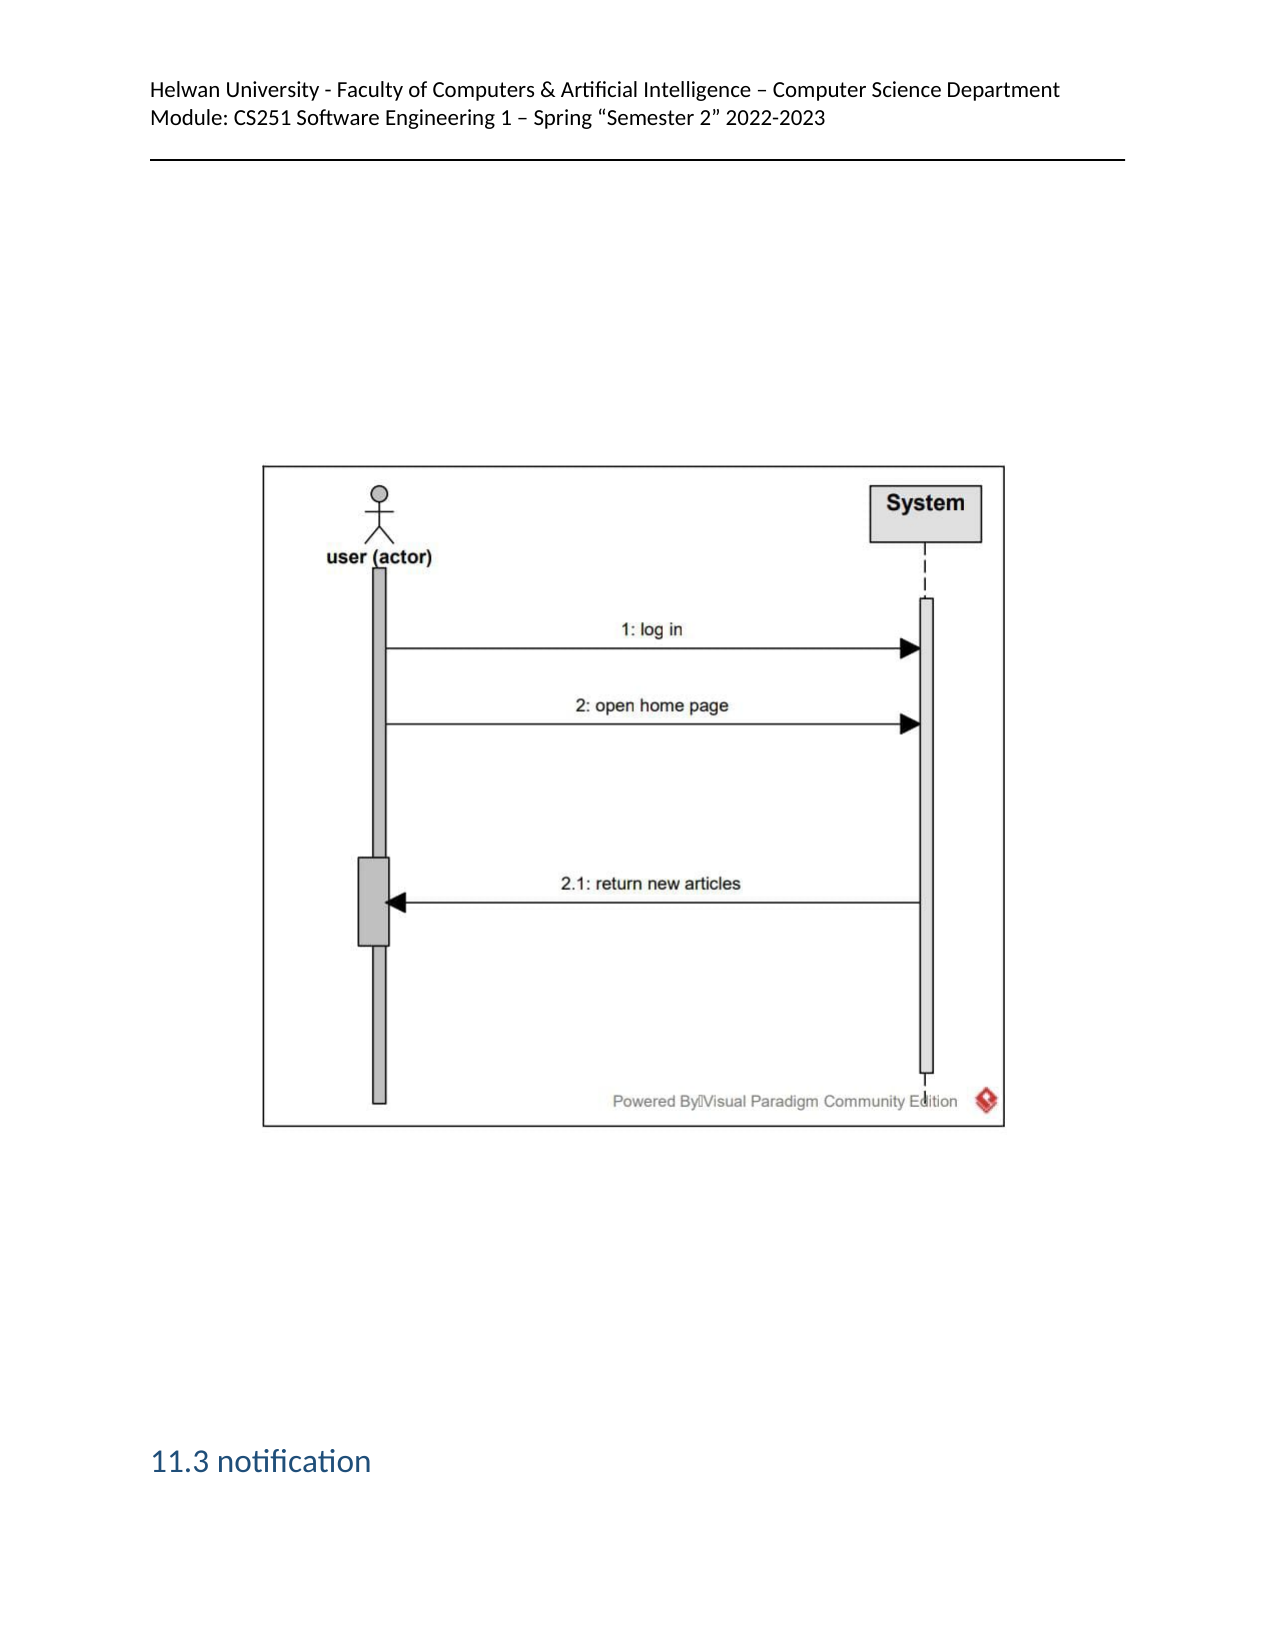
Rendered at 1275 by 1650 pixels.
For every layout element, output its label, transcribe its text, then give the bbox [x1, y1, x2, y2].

picture [150, 159, 1125, 1421]
text 11.3 notification [150, 1440, 1125, 1481]
